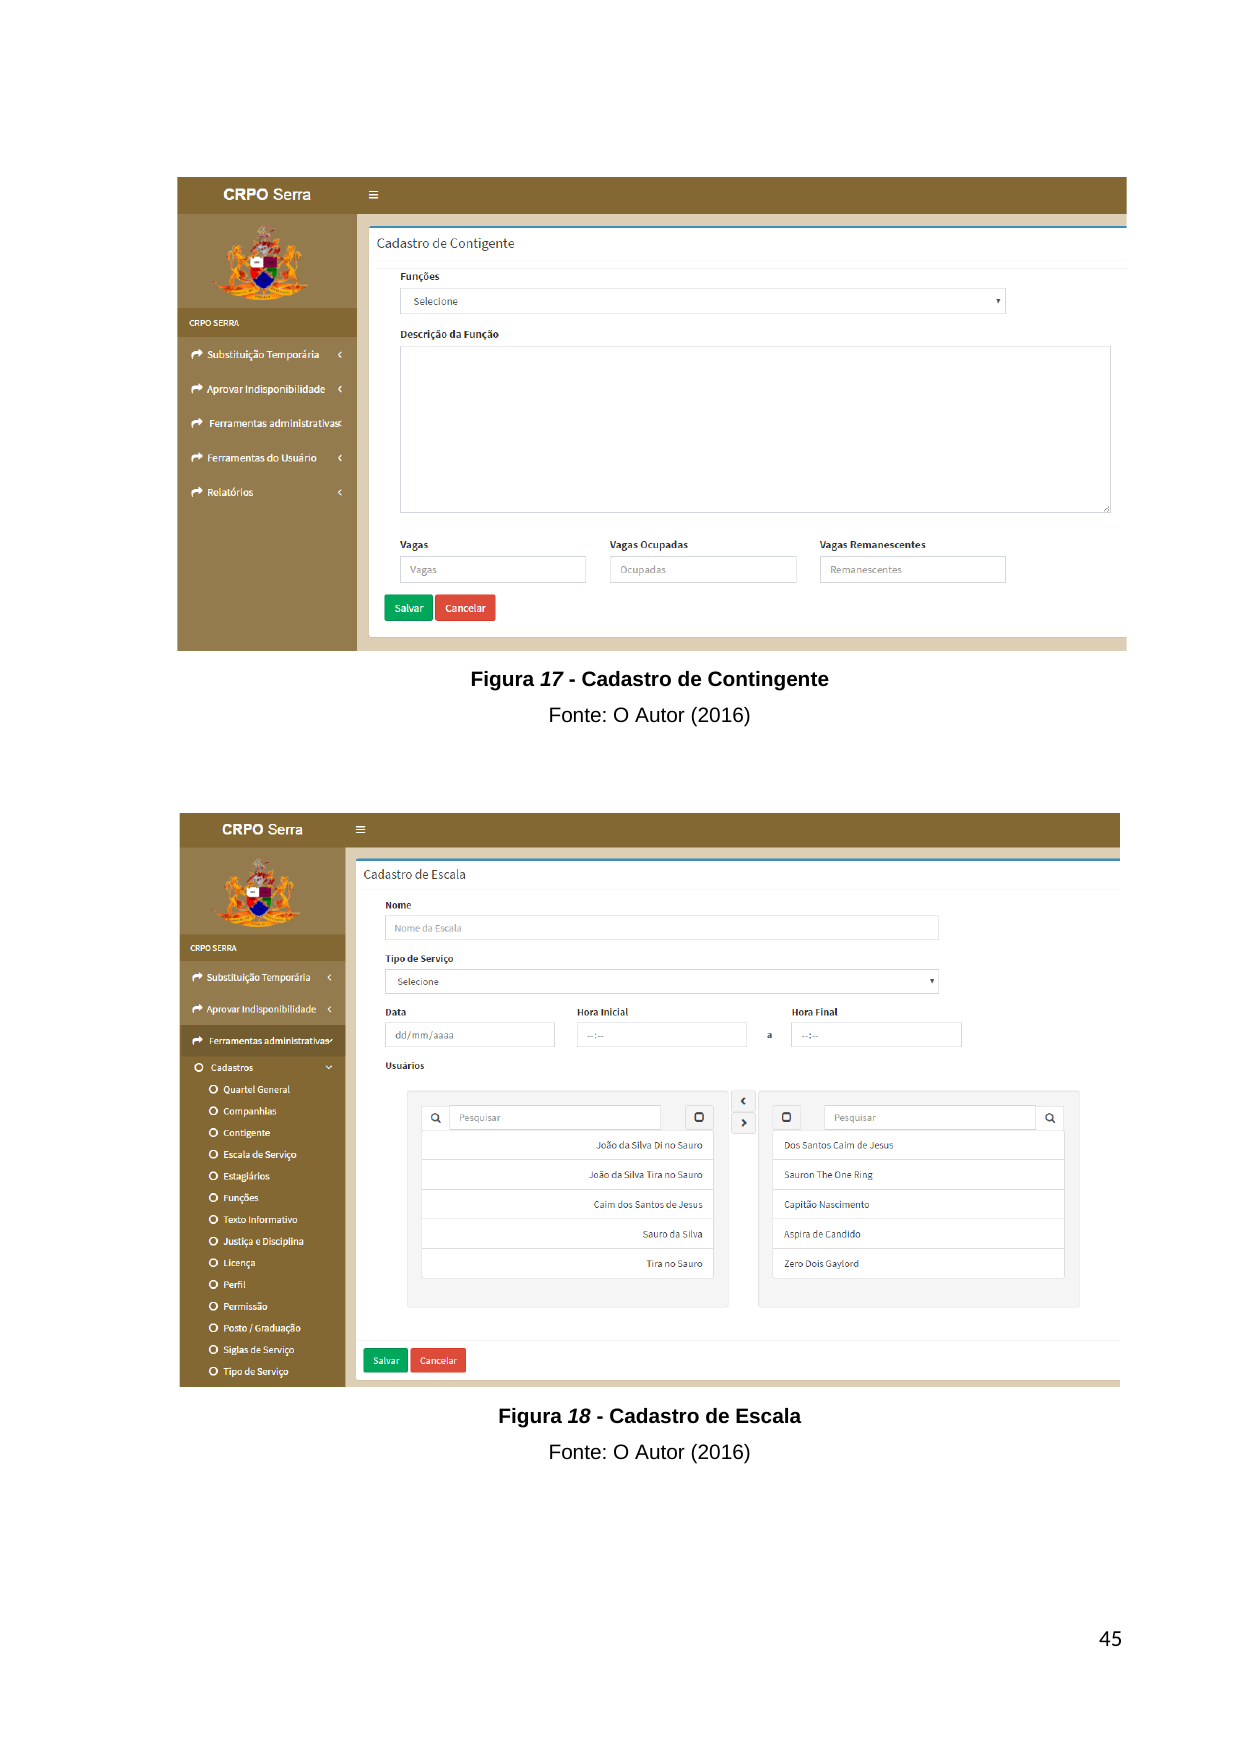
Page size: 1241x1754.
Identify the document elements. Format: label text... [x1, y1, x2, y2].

text Figura 18 - Cadastro de Escala [177, 1404, 1122, 1428]
text Fonte: O Autor (2016) [177, 1440, 1122, 1464]
text Fonte: O Autor (2016) [177, 703, 1122, 727]
text Figura 17 - Cadastro de Contingente [177, 667, 1122, 691]
picture [177, 177, 1127, 651]
picture [179, 813, 1120, 1387]
